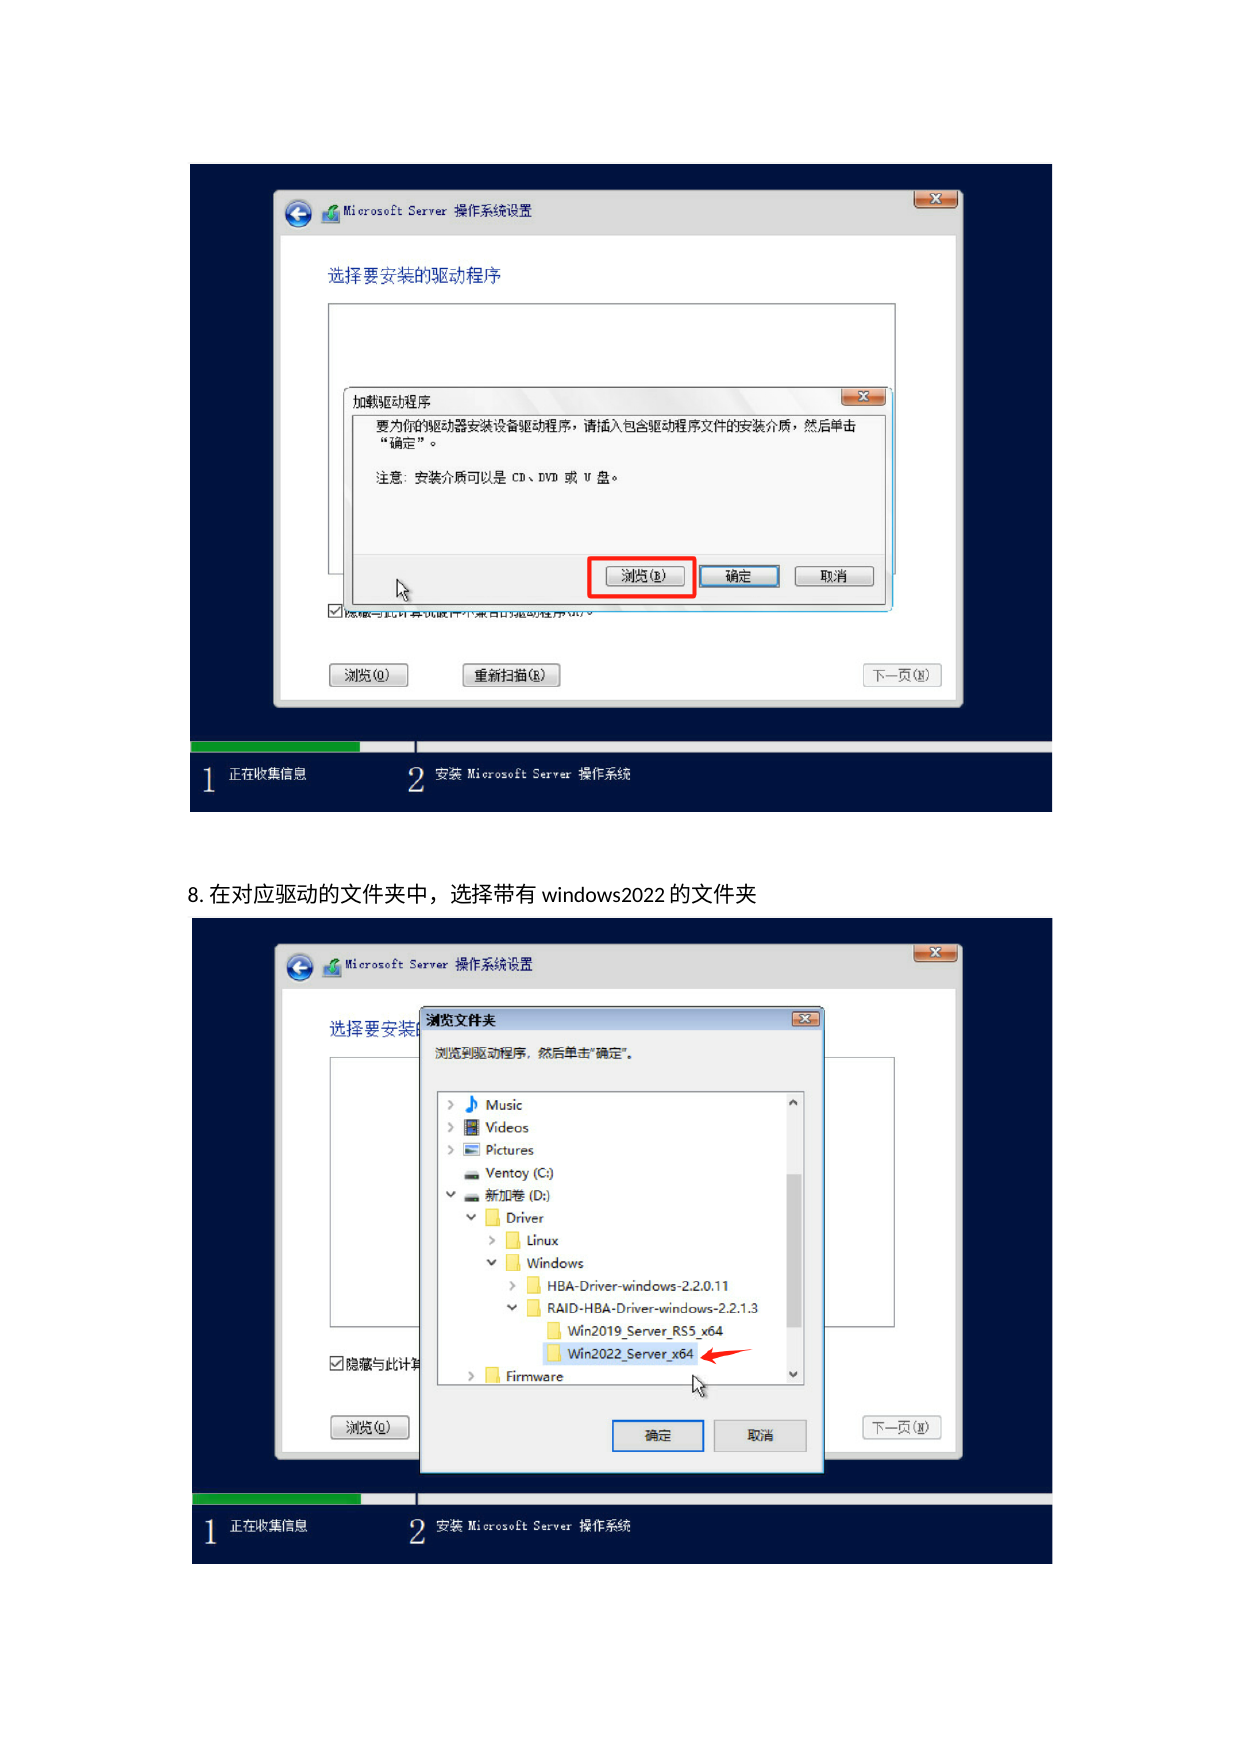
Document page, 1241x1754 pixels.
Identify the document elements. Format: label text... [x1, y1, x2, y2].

picture [187, 162, 1053, 817]
picture [187, 909, 1053, 1568]
list 在对应驱动的文件夹中，选择带有windows2022的文件夹 [187, 877, 1053, 909]
